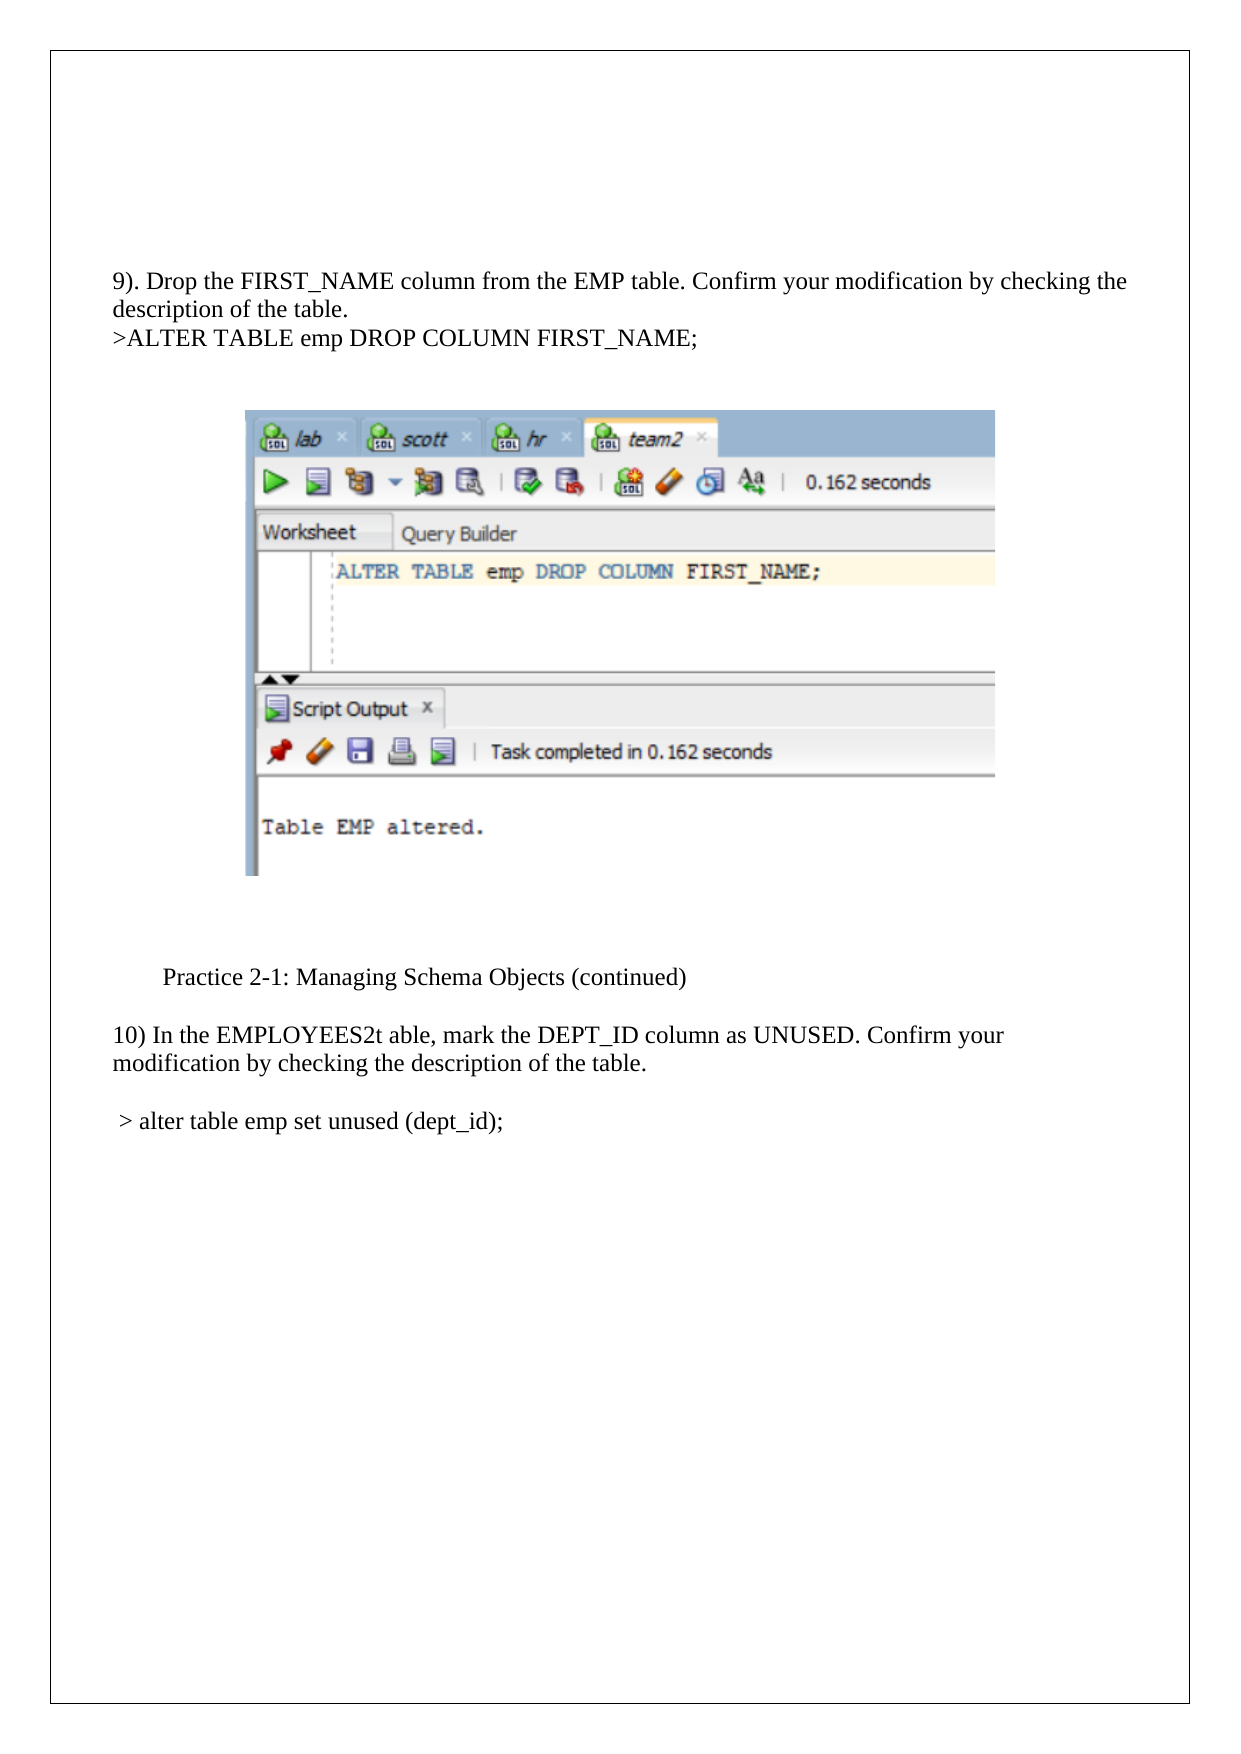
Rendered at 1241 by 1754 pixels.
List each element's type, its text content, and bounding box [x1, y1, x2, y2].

text > alter table emp set unused (dept_id); [112, 1106, 1128, 1135]
text 9). Drop the FIRST_NAME column from the EMP table. Confirm your modification by checking the description of the table. >ALTER TABLE emp DROP COLUMN FIRST_NAME; [112, 266, 1128, 352]
text Practice 2-1: Managing Schema Objects (continued) 10) In the EMPLOYEES2t able, mark the DEPT_ID column as UNUSED. Confirm your modification by checking the description of the table. [112, 905, 1128, 1077]
